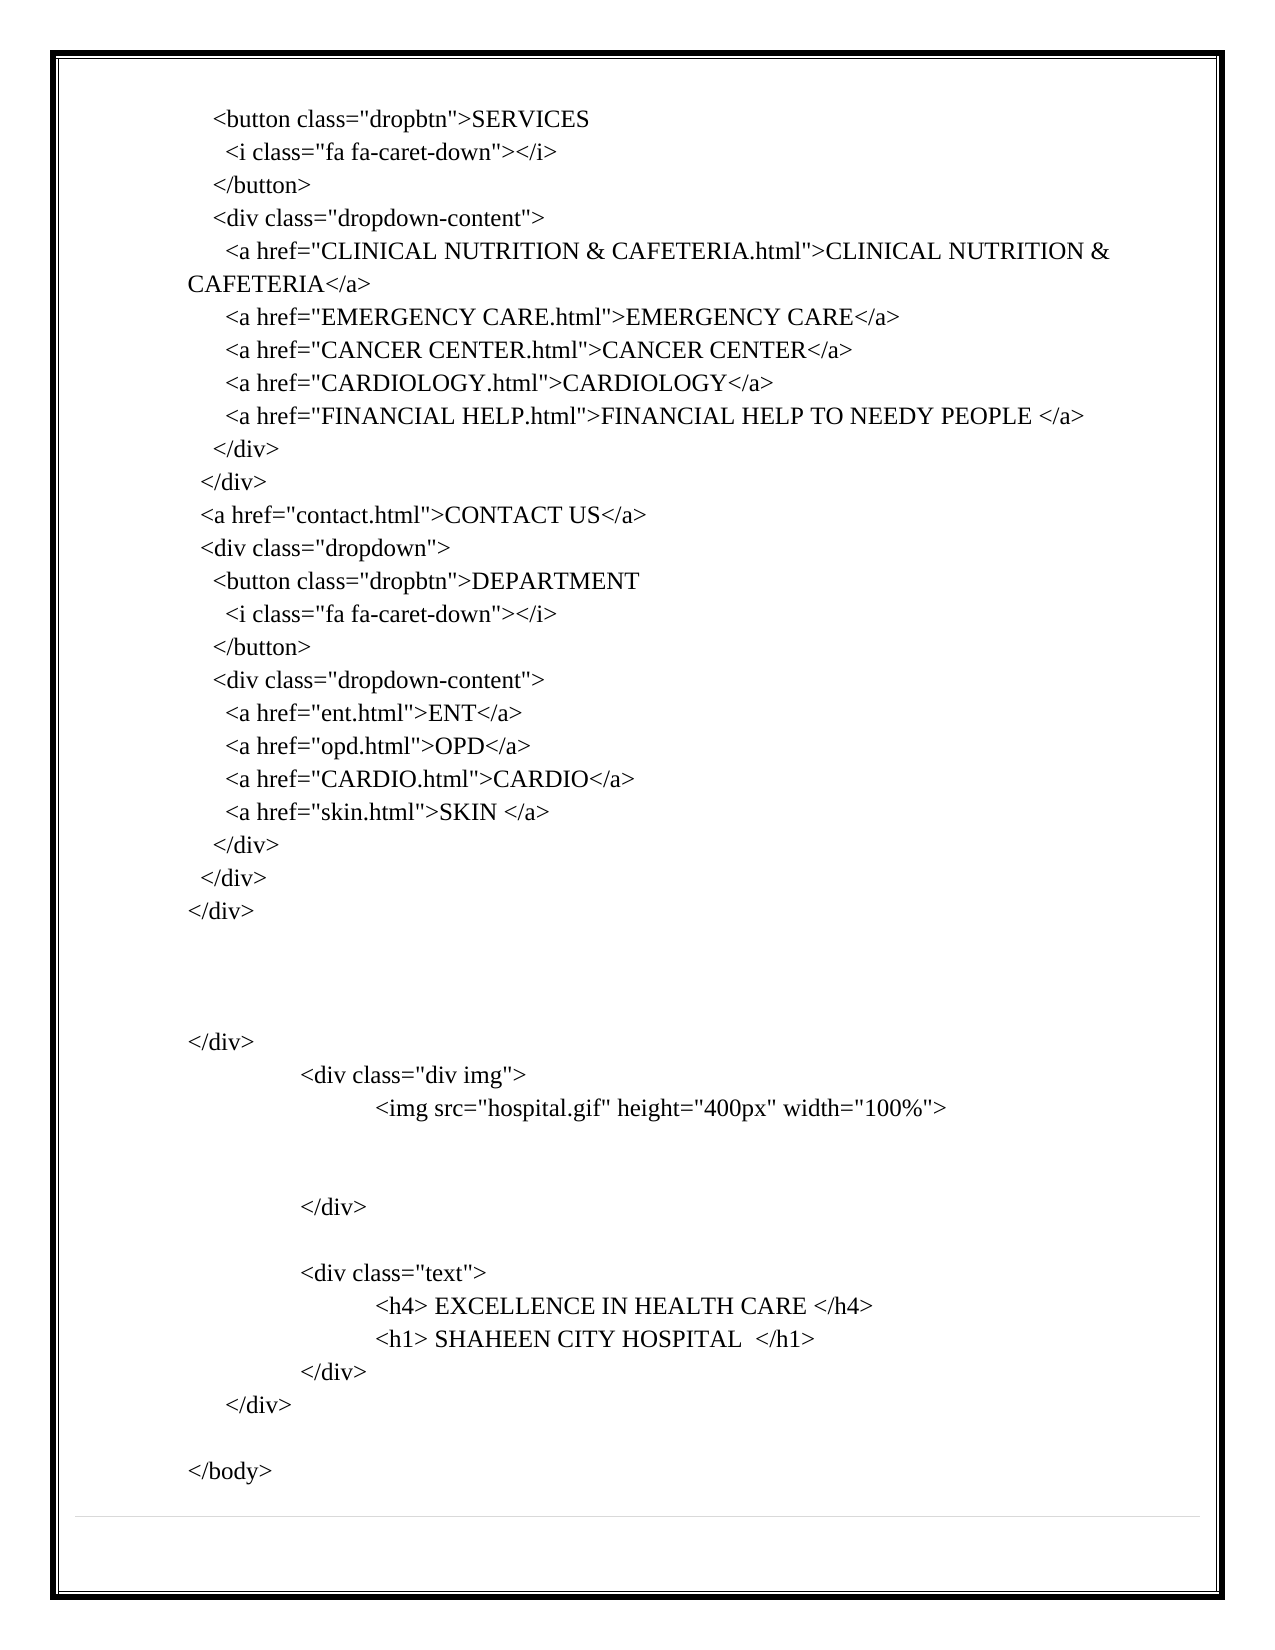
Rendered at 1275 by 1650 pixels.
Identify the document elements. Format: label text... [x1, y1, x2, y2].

list </div> [187, 863, 1200, 892]
list <button class="dropbtn">DEPARTMENT [187, 566, 1200, 595]
list <a href="CLINICAL NUTRITION & CAFETERIA.html">CLINICAL NUTRITION & CAFETERIA</a> [187, 236, 1200, 298]
list <div class="dropdown"> [187, 533, 1200, 562]
list <a href="CARDIO.html">CARDIO</a> [187, 764, 1200, 793]
list <a href="skin.html">SKIN </a> [187, 797, 1200, 826]
list <h1> SHAHEEN CITY HOSPITAL </h1> [187, 1324, 1200, 1353]
list <h4> EXCELLENCE IN HEALTH CARE </h4> [187, 1291, 1200, 1320]
list <a href="EMERGENCY CARE.html">EMERGENCY CARE</a> [187, 302, 1200, 331]
list <a href="contact.html">CONTACT US</a> [187, 500, 1200, 529]
list </button> [187, 632, 1200, 661]
list </button> [187, 170, 1200, 198]
list </div> [187, 1390, 1200, 1419]
list <div class="div img"> [187, 1061, 1200, 1089]
list <a href="FINANCIAL HELP.html">FINANCIAL HELP TO NEEDY PEOPLE </a> [187, 401, 1200, 430]
list <a href="opd.html">OPD</a> [187, 731, 1200, 760]
list <a href="ent.html">ENT</a> [187, 698, 1200, 727]
list </body> [187, 1456, 1200, 1485]
list </div> [187, 1192, 1200, 1221]
list <div class="dropdown-content"> [187, 203, 1200, 232]
list <i class="fa fa-caret-down"></i> [187, 599, 1200, 628]
list </div> [187, 896, 1200, 925]
list </div> [187, 830, 1200, 859]
list </div> [187, 1357, 1200, 1386]
list <button class="dropbtn">SERVICES [187, 104, 1200, 132]
list </div> [187, 434, 1200, 463]
list </div> [187, 1027, 1200, 1056]
list <a href="CANCER CENTER.html">CANCER CENTER</a> [187, 335, 1200, 364]
list </div> [187, 467, 1200, 496]
list <i class="fa fa-caret-down"></i> [187, 137, 1200, 166]
list <div class="dropdown-content"> [187, 665, 1200, 694]
list <div class="text"> [187, 1258, 1200, 1287]
list <a href="CARDIOLOGY.html">CARDIOLOGY</a> [187, 368, 1200, 397]
list <img src="hospital.gif" height="400px" width="100%"> [187, 1093, 1200, 1122]
